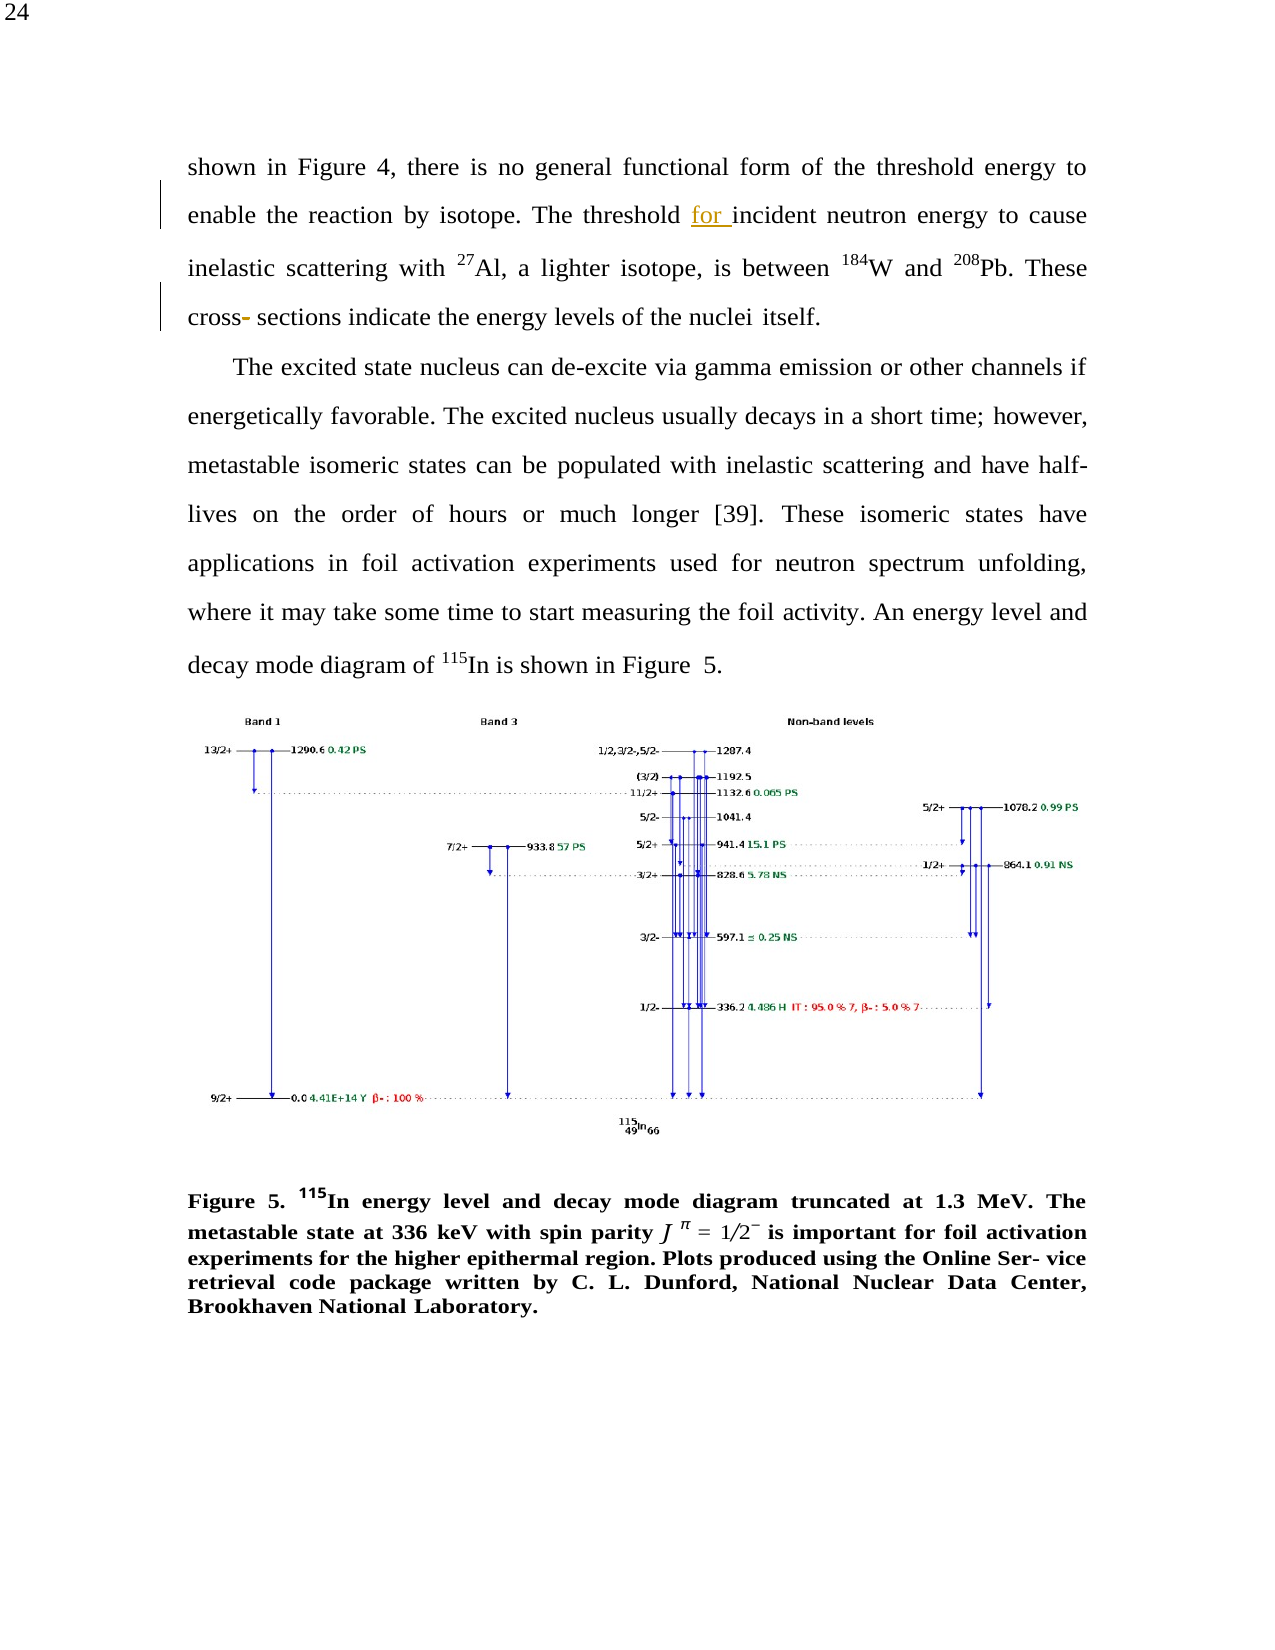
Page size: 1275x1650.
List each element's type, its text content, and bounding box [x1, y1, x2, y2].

picture [187, 708, 1086, 1146]
text The excited state nucleus can de-excite via gamma emission or other channels if energetically favorable. The excited nucleus usually decays in a short time; however, metastable isomeric states can be populated with inelastic scattering and have half- lives on the order of hours or much longer [39]. These isomeric states have applications in foil activation experiments used for neutron spectrum unfolding, where it may take some time to start measuring the foil activity. An energy level and decay mode diagram of 115In is shown in Figure 5. [187, 352, 1088, 679]
text shown in Figure 4, there is no general functional form of the threshold energy to enable the reaction by isotope. The threshold incident neutron energy to cause inelastic scattering with 27Al, a lighter isotope, is between 184W and 208Pb. These cross sections indicate the energy levels of the nuclei itself. [187, 152, 1088, 331]
